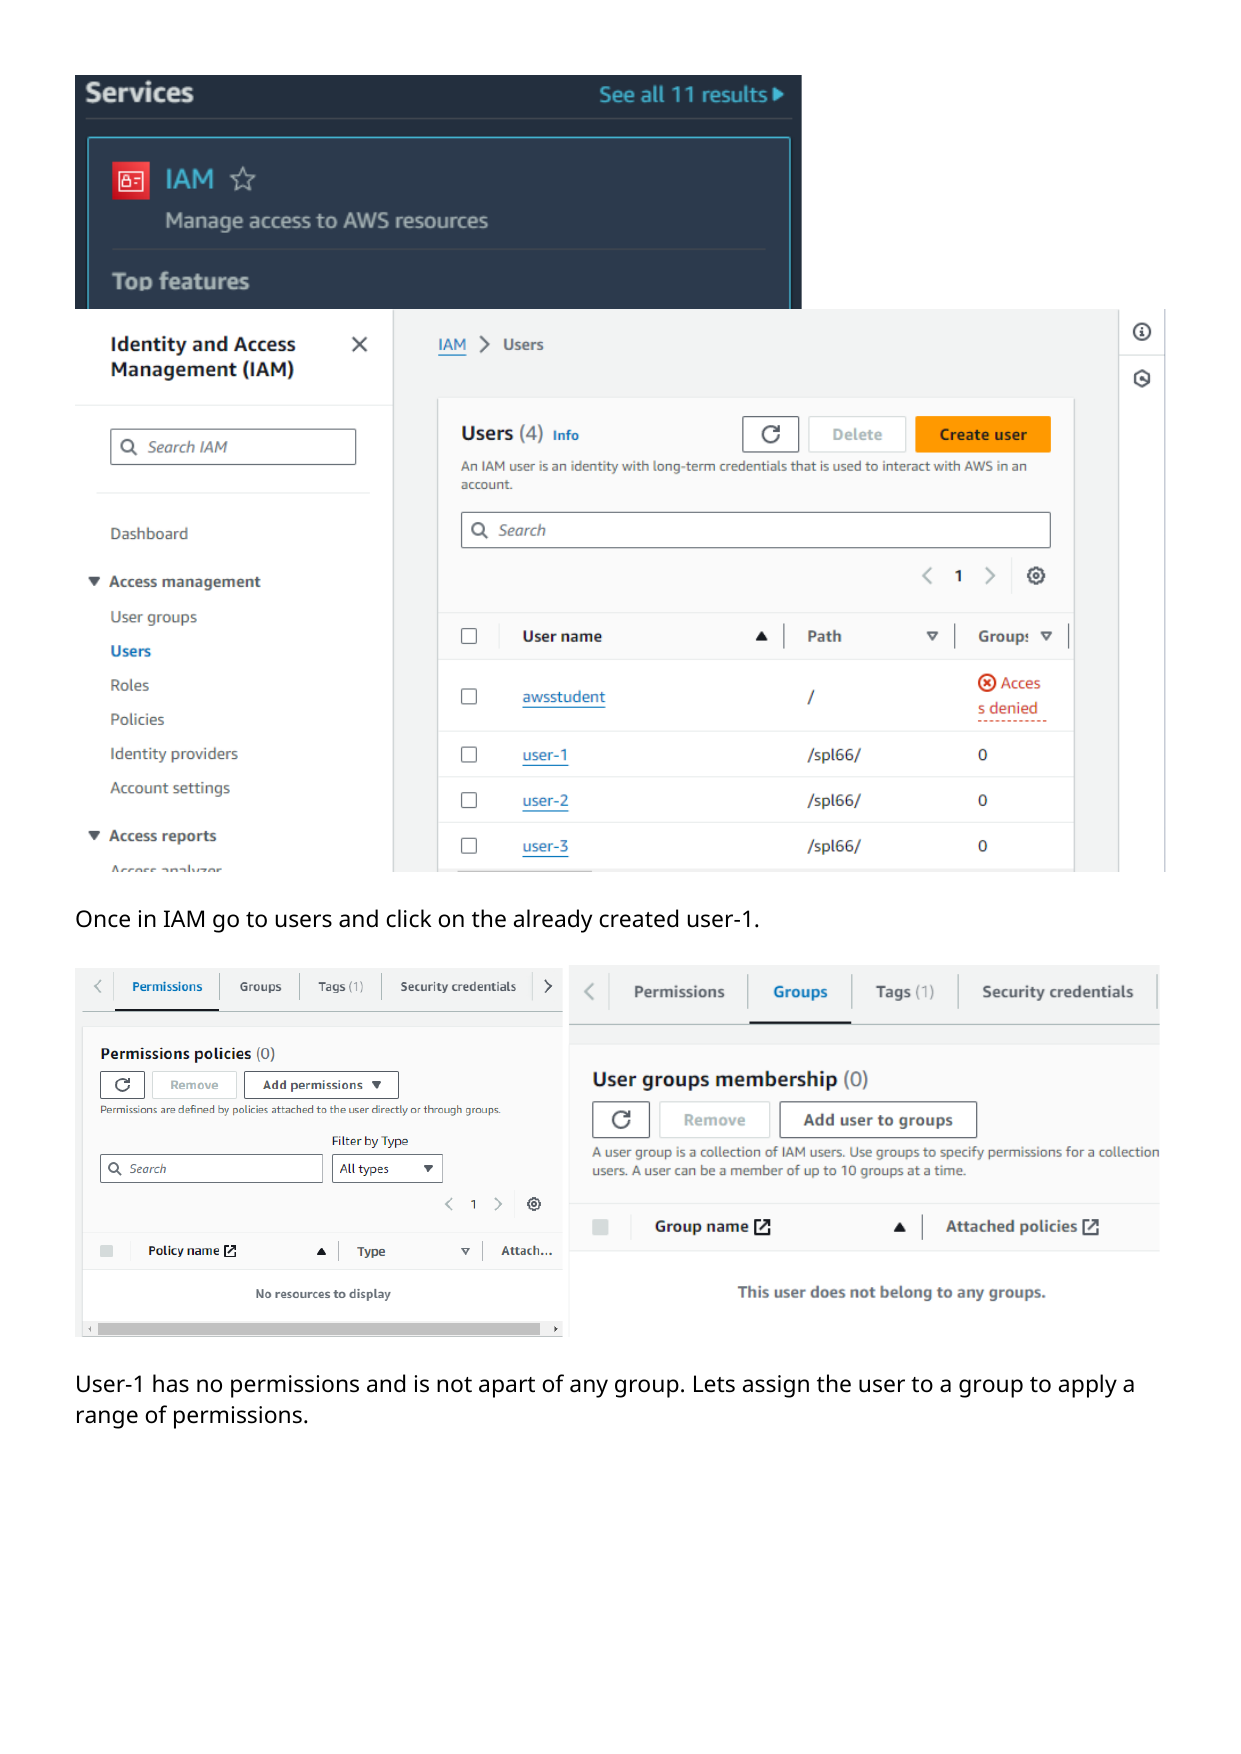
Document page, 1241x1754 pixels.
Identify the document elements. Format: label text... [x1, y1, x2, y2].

text User-1 has no permissions and is not apart of any group. Lets assign the user to a group to apply a range of permissions. [75, 1368, 1165, 1431]
picture [568, 965, 1160, 1337]
picture [75, 968, 563, 1337]
picture [75, 75, 1166, 872]
text Once in IAM go to users and click on the already created user-1. [75, 903, 1165, 934]
